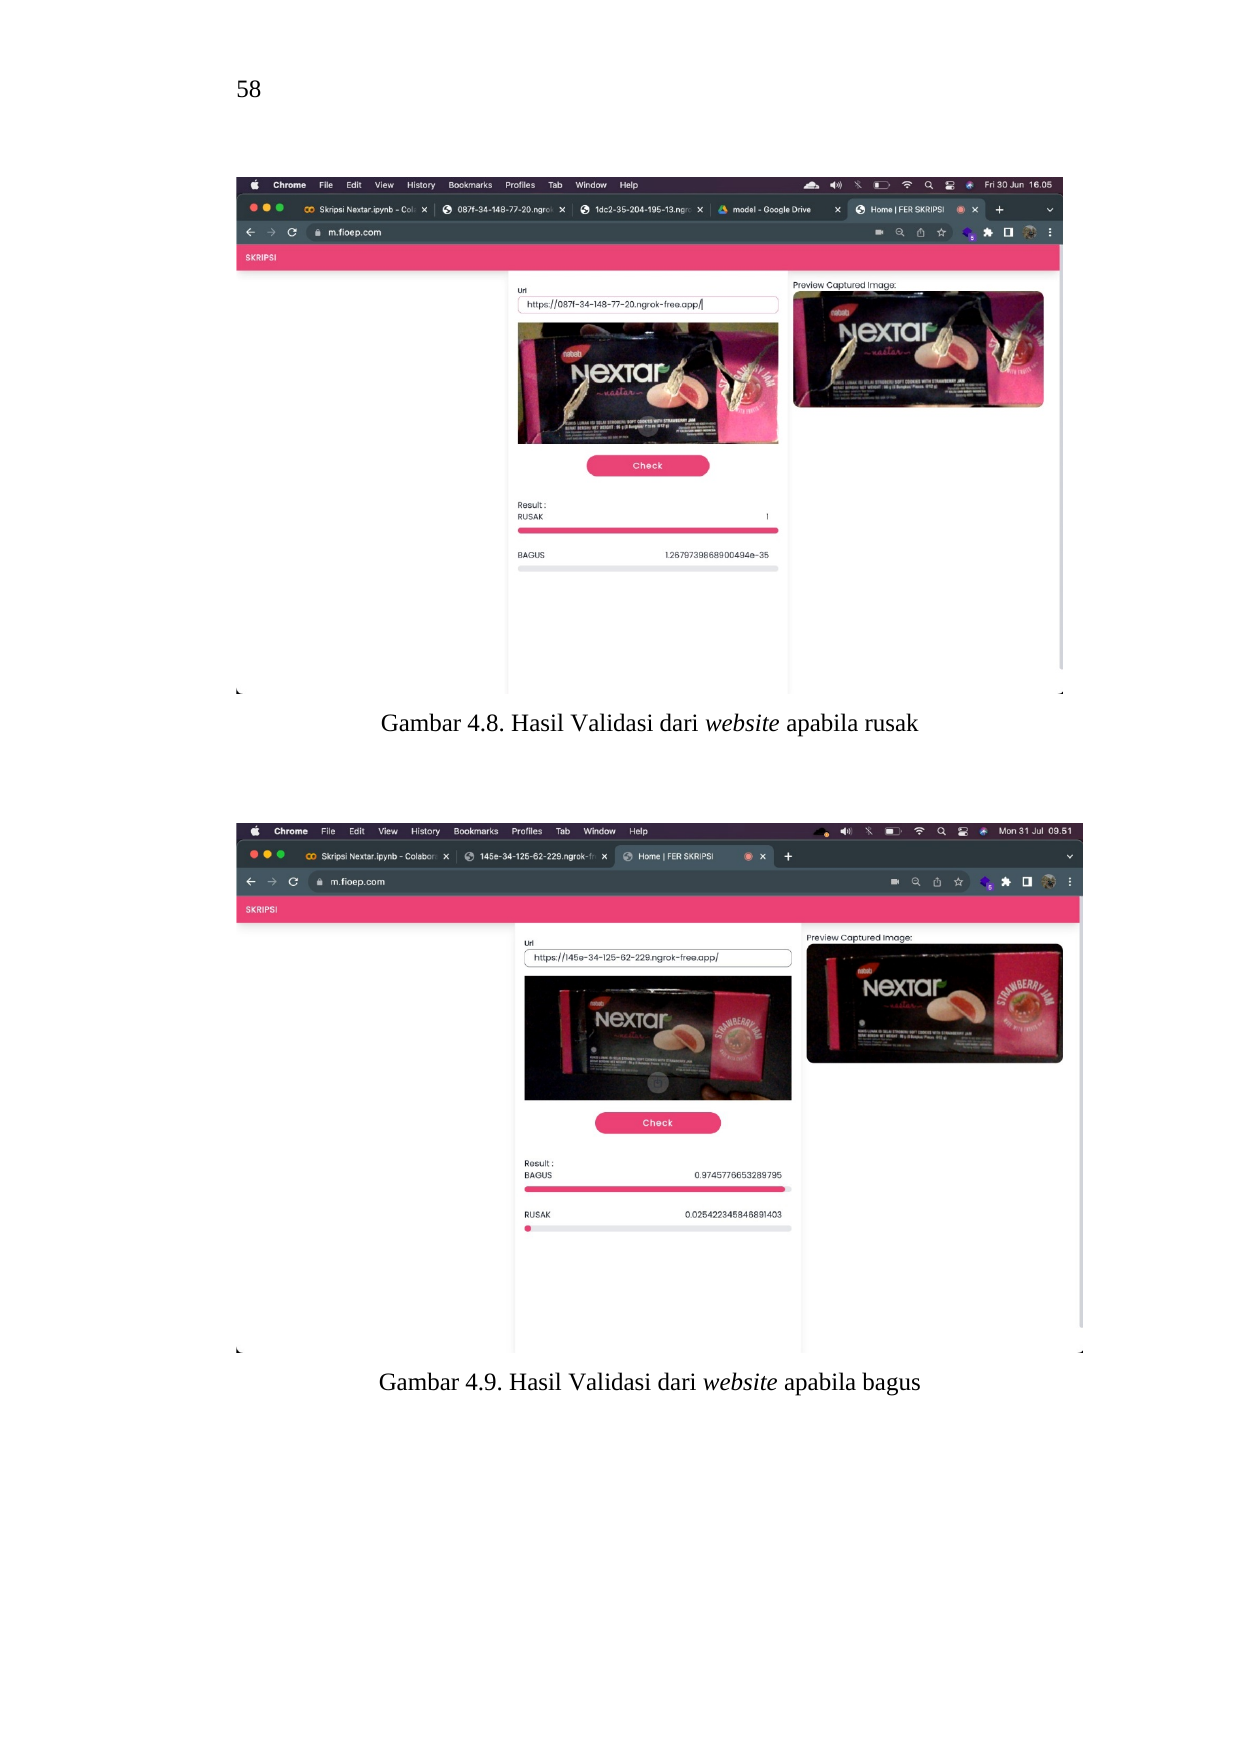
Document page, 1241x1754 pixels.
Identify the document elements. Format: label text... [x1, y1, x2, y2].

text Gambar 4.9. Hasil Validasi dari website apabila bagus [236, 1367, 1063, 1396]
text Gambar 4.8. Hasil Validasi dari website apabila rusak [236, 708, 1063, 737]
picture [236, 177, 1063, 694]
picture [236, 823, 1083, 1353]
